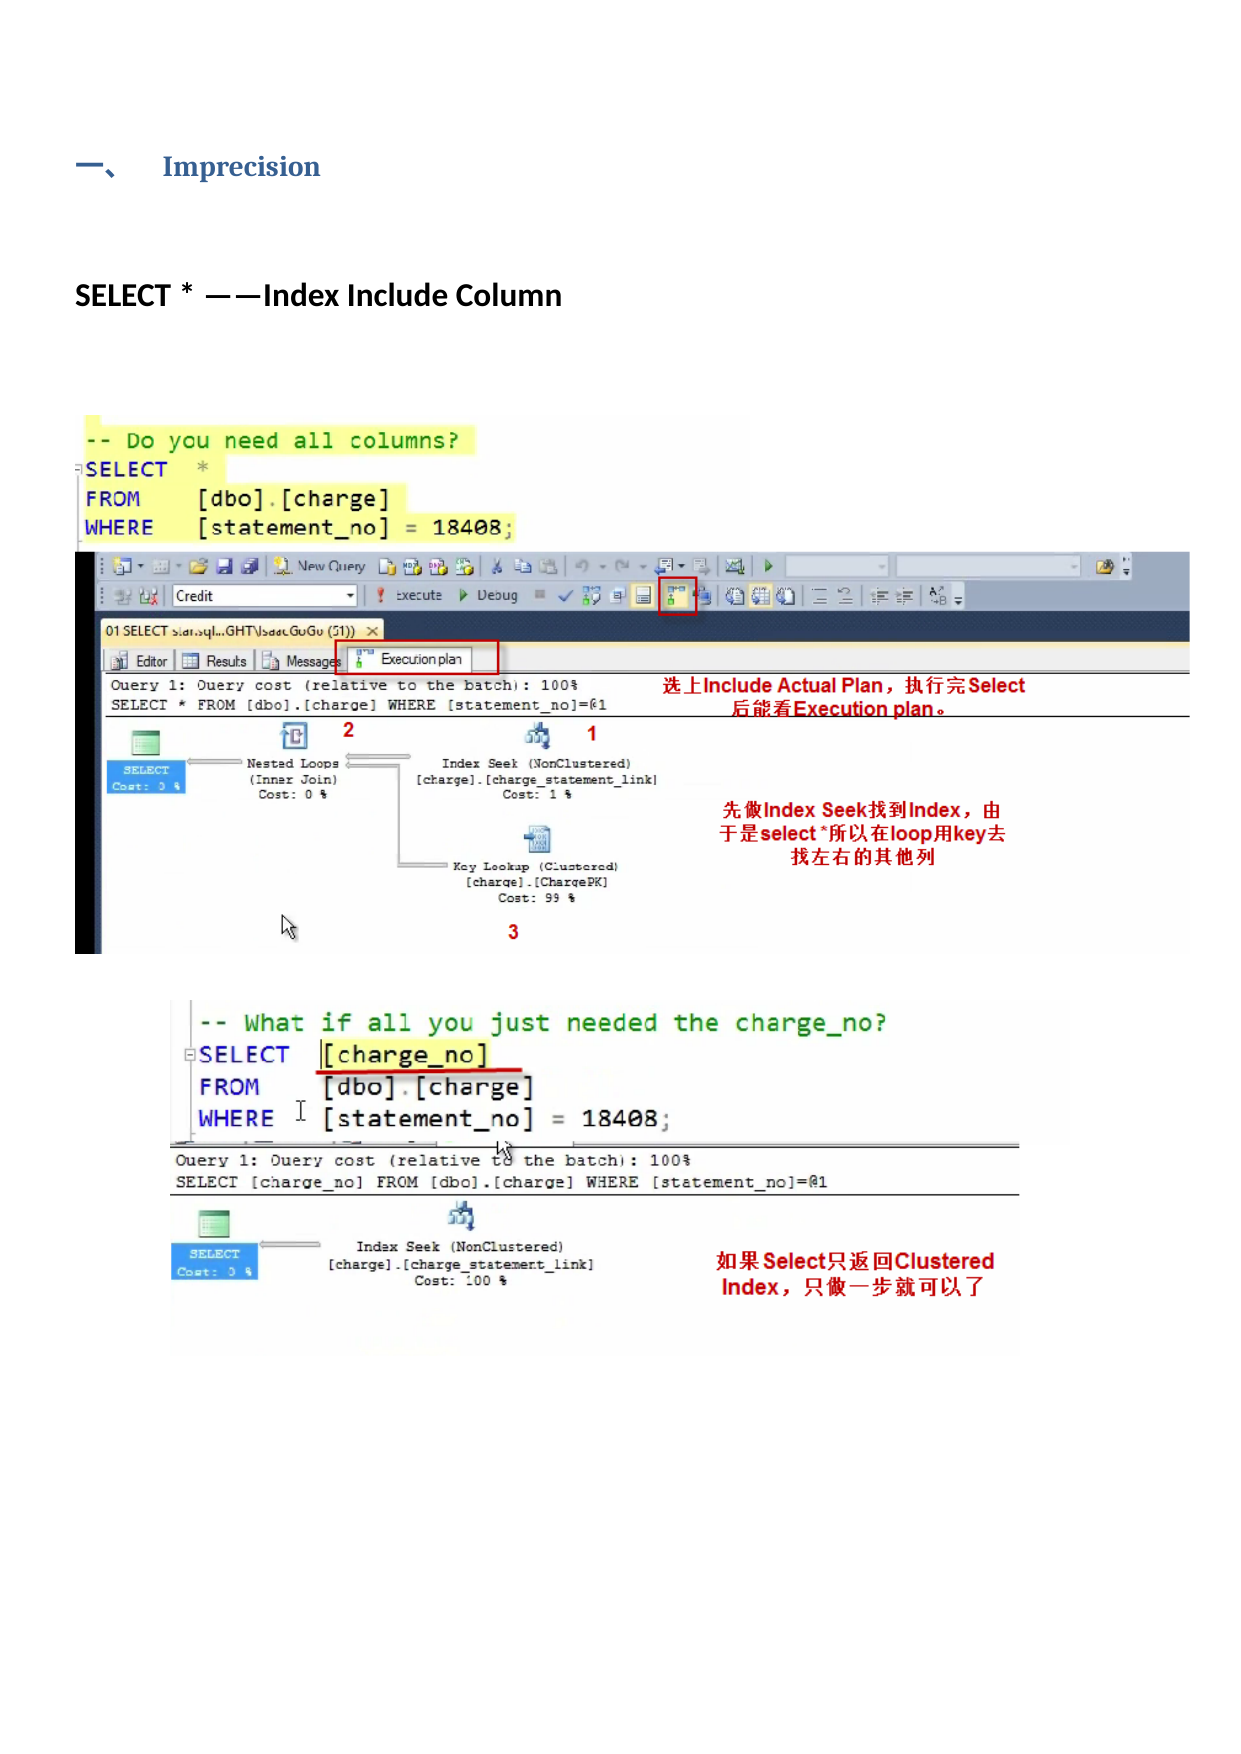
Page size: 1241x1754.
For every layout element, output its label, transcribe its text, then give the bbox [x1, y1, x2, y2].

picture [170, 1000, 1071, 1356]
picture [75, 415, 1191, 954]
subtitle Imprecision [75, 131, 1165, 196]
subtitle SELECT * ——Index Include Column [75, 262, 1165, 327]
